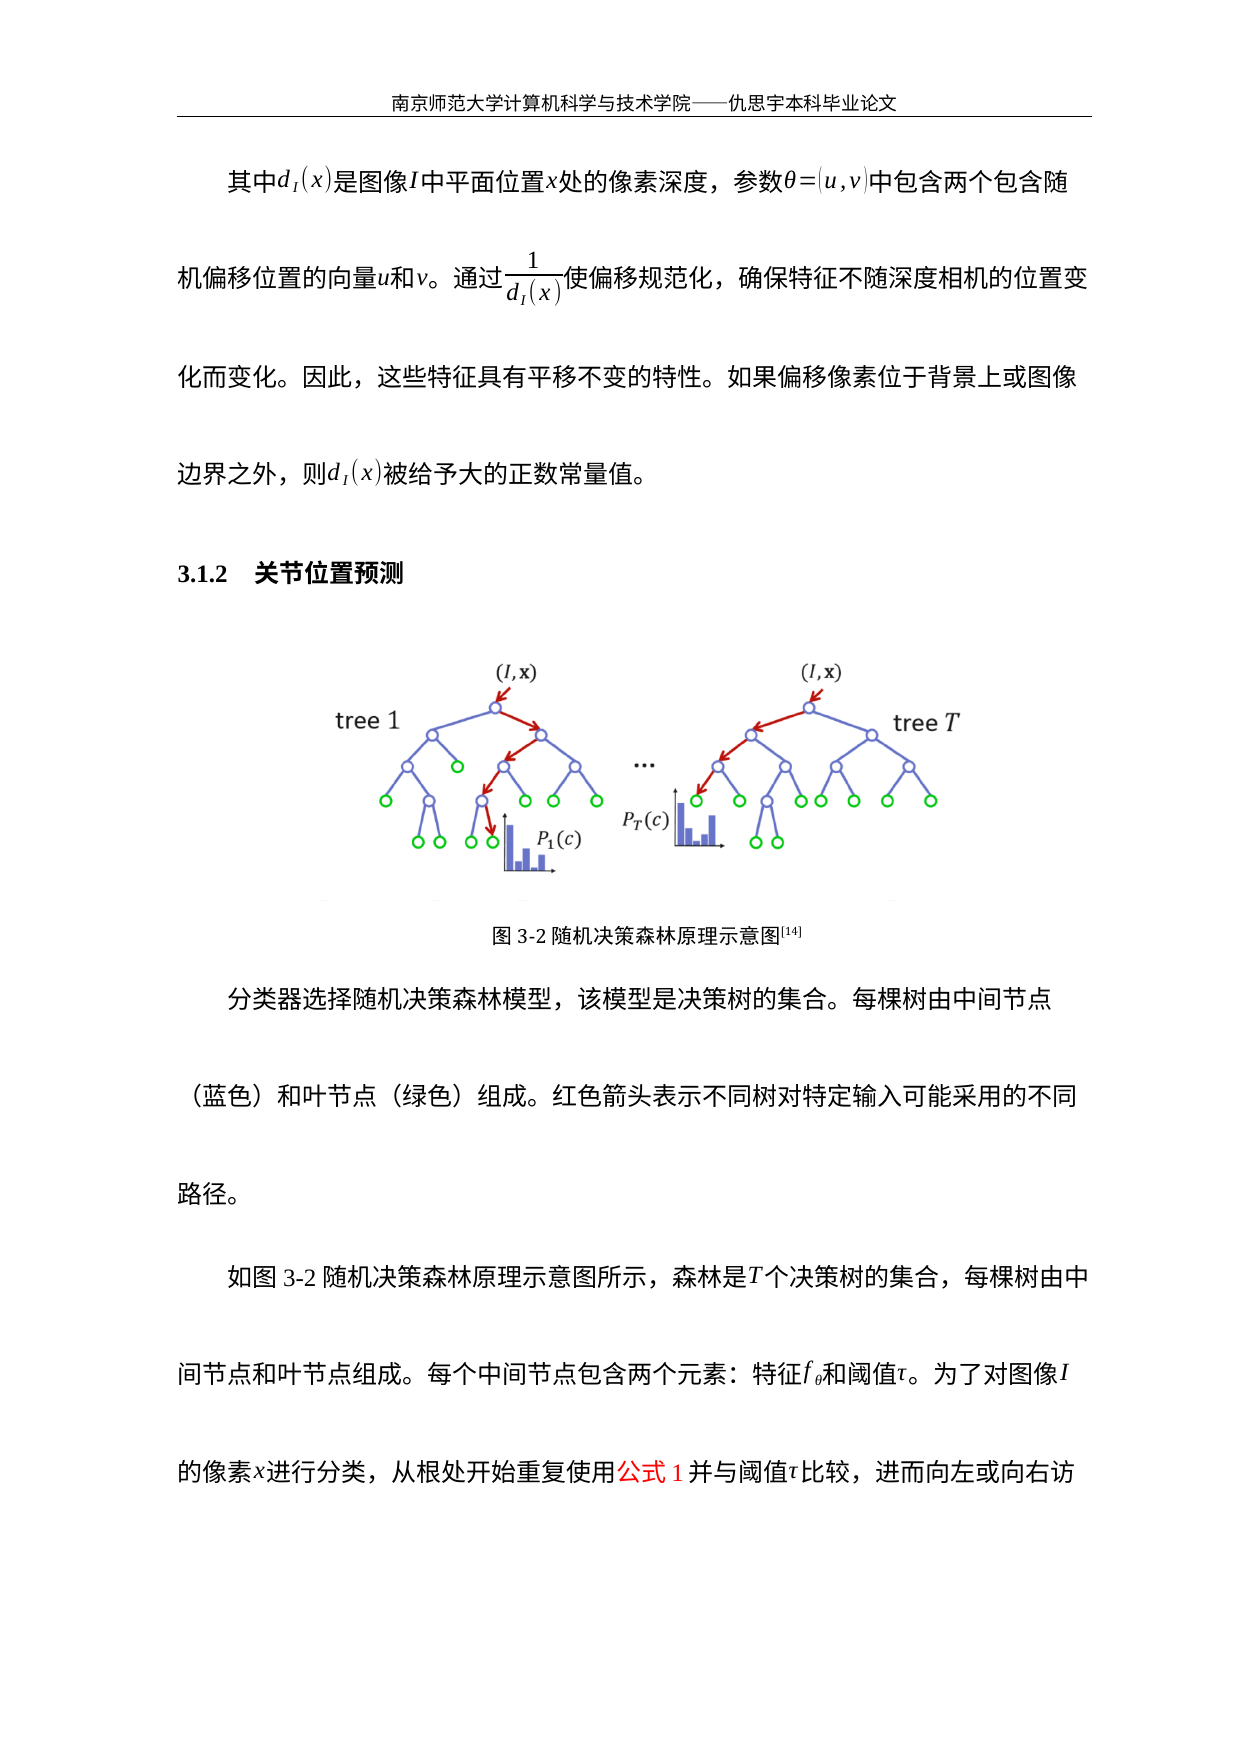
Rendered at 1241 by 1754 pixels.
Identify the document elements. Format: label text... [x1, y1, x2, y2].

subtitle 关节位置预测 [177, 539, 1092, 604]
picture [311, 647, 982, 901]
text 分类器选择随机决策森林模型，该模型是决策树的集合。每棵树由中间节点（蓝色）和叶节点（绿色）组成。红色箭头表示不同树对特定输入可能采用的不同路径。 [177, 965, 1092, 1225]
text 其中是图像中平面位置处的像素深度，参数中包含两个包含随机偏移位置的向量和。通过使偏移规范化，确保特征不随深度相机的位置变化而变化。因此，这些特征具有平移不变的特性。如果偏移像素位于背景上或图像边界之外，则被给予大的正数常量值。 [177, 148, 1092, 505]
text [177, 1243, 1092, 1503]
